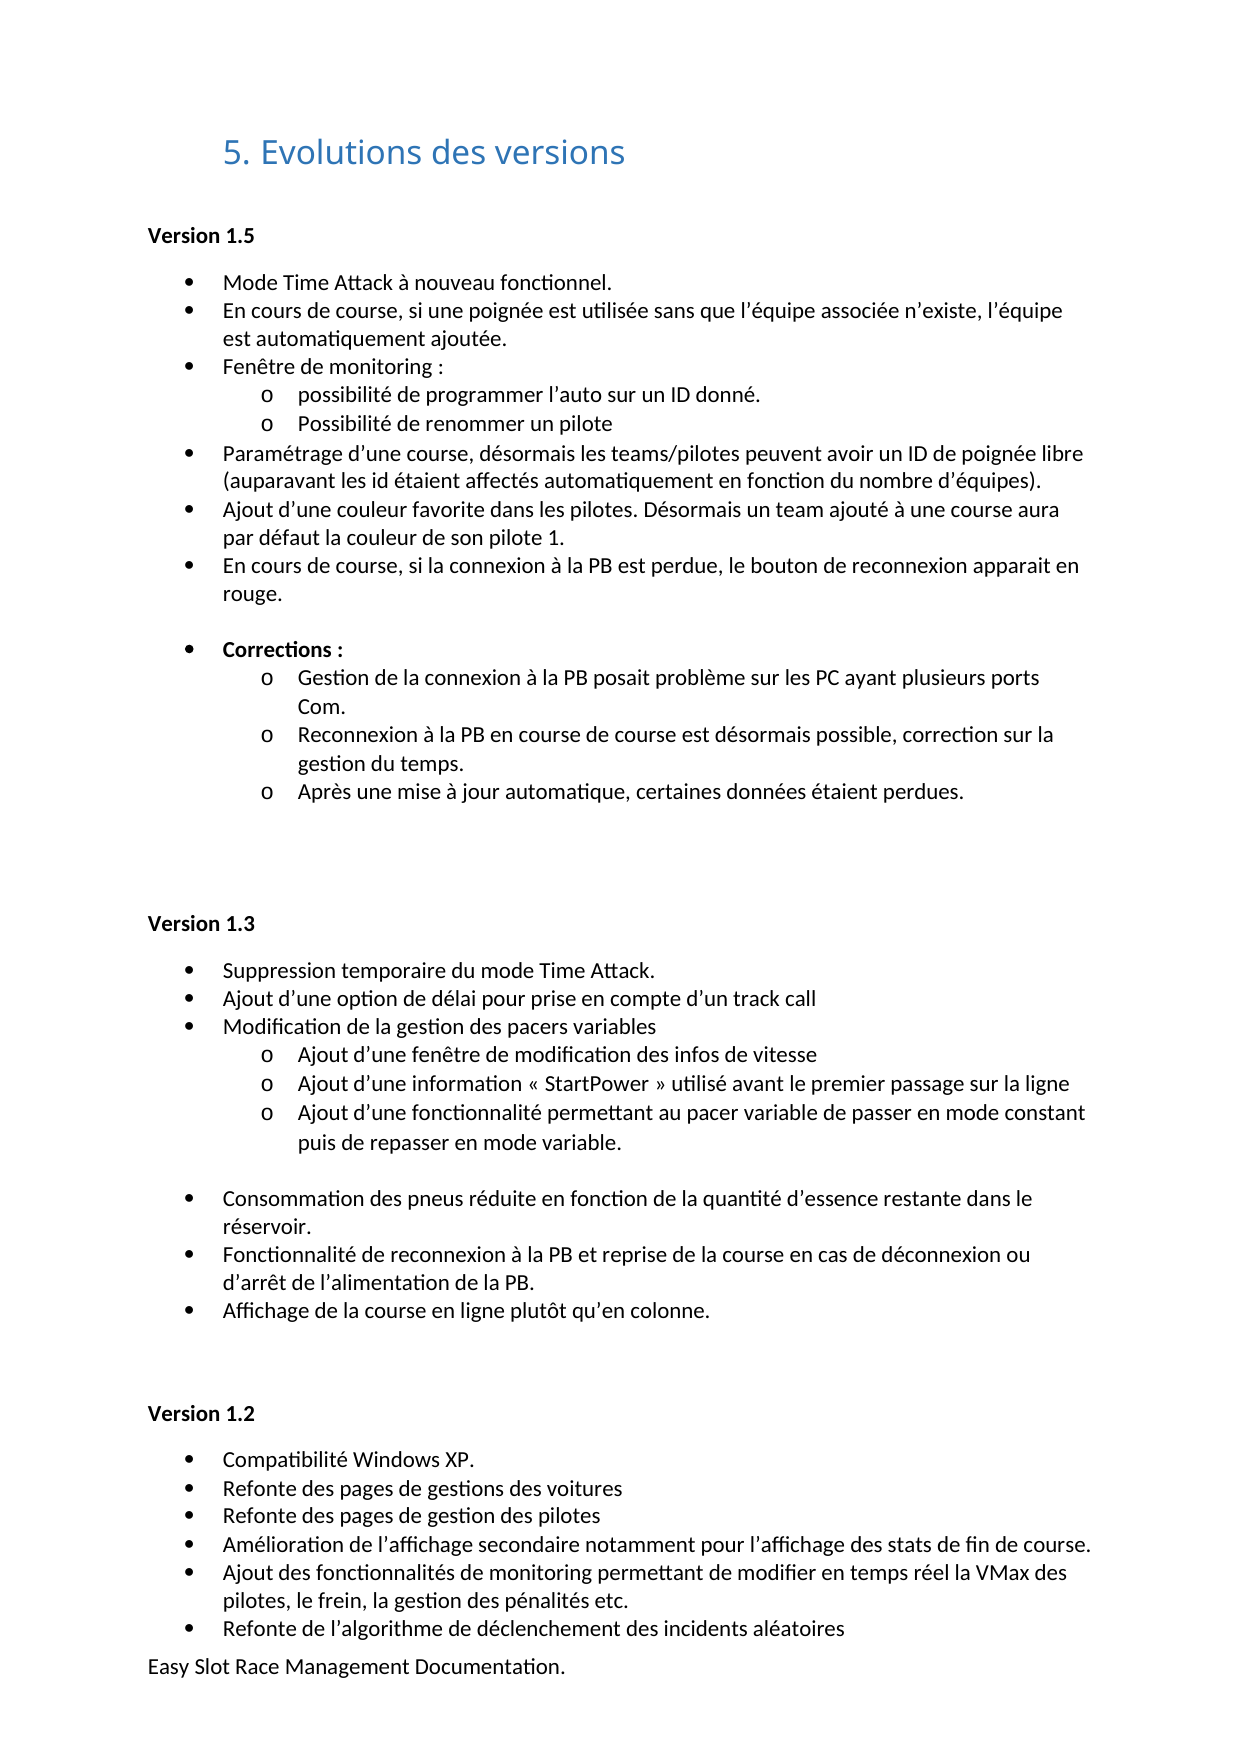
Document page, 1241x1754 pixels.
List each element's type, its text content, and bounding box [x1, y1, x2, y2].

list Modification de la gestion des pacers variables [185, 1012, 1093, 1040]
list Paramétrage d’une course, désormais les teams/pilotes peuvent avoir un ID de poignée libre (auparavant les id étaient affectés automatiquement en fonction du nombre d’équipes). [185, 439, 1093, 495]
list Corrections : [185, 635, 1093, 663]
list Mode Time Attack à nouveau fonctionnel. [185, 268, 1093, 296]
list Refonte des pages de gestion des pilotes [185, 1502, 1093, 1530]
list Suppression temporaire du mode Time Attack. [185, 956, 1093, 984]
list Amélioration de l’affichage secondaire notamment pour l’affichage des stats de fin de course. [185, 1530, 1093, 1558]
list Ajout d’une couleur favorite dans les pilotes. Désormais un team ajouté à une course aura par défaut la couleur de son pilote 1. [185, 495, 1093, 551]
list Ajout des fonctionnalités de monitoring permettant de modifier en temps réel la VMax des pilotes, le frein, la gestion des pénalités etc. [185, 1558, 1093, 1614]
list Ajout d’une fonctionnalité permettant au pacer variable de passer en mode constant puis de repasser en mode variable. [260, 1098, 1093, 1156]
list Refonte de l’algorithme de déclenchement des incidents aléatoires [185, 1614, 1093, 1642]
list possibilité de programmer l’auto sur un ID donné. [260, 380, 1093, 409]
subtitle Evolutions des versions [223, 128, 1093, 174]
list Possibilité de renommer un pilote [260, 409, 1093, 439]
list En cours de course, si une poignée est utilisée sans que l’équipe associée n’existe, l’équipe est automatiquement ajoutée. [185, 296, 1093, 352]
list Après une mise à jour automatique, certaines données étaient perdues. [260, 777, 1093, 806]
list Affichage de la course en ligne plutôt qu’en colonne. [185, 1296, 1093, 1324]
list Ajout d’une option de délai pour prise en compte d’un track call [185, 984, 1093, 1012]
list En cours de course, si la connexion à la PB est perdue, le bouton de reconnexion apparait en rouge. [185, 551, 1093, 607]
list Compatibilité Windows XP. [185, 1446, 1093, 1474]
list Consommation des pneus réduite en fonction de la quantité d’essence restante dans le réservoir. [185, 1184, 1093, 1240]
list Fenêtre de monitoring : [185, 352, 1093, 380]
text Version 1.3 [148, 909, 1093, 937]
list Ajout d’une fenêtre de modification des infos de vitesse [260, 1040, 1093, 1069]
list Refonte des pages de gestions des voitures [185, 1474, 1093, 1502]
text Version 1.2 [148, 1399, 1093, 1427]
list Ajout d’une information « StartPower » utilisé avant le premier passage sur la ligne [260, 1069, 1093, 1098]
list Gestion de la connexion à la PB posait problème sur les PC ayant plusieurs ports Com. [260, 663, 1093, 720]
text Version 1.5 [148, 221, 1093, 249]
list Reconnexion à la PB en course de course est désormais possible, correction sur la gestion du temps. [260, 720, 1093, 777]
list Fonctionnalité de reconnexion à la PB et reprise de la course en cas de déconnexion ou d’arrêt de l’alimentation de la PB. [185, 1240, 1093, 1296]
